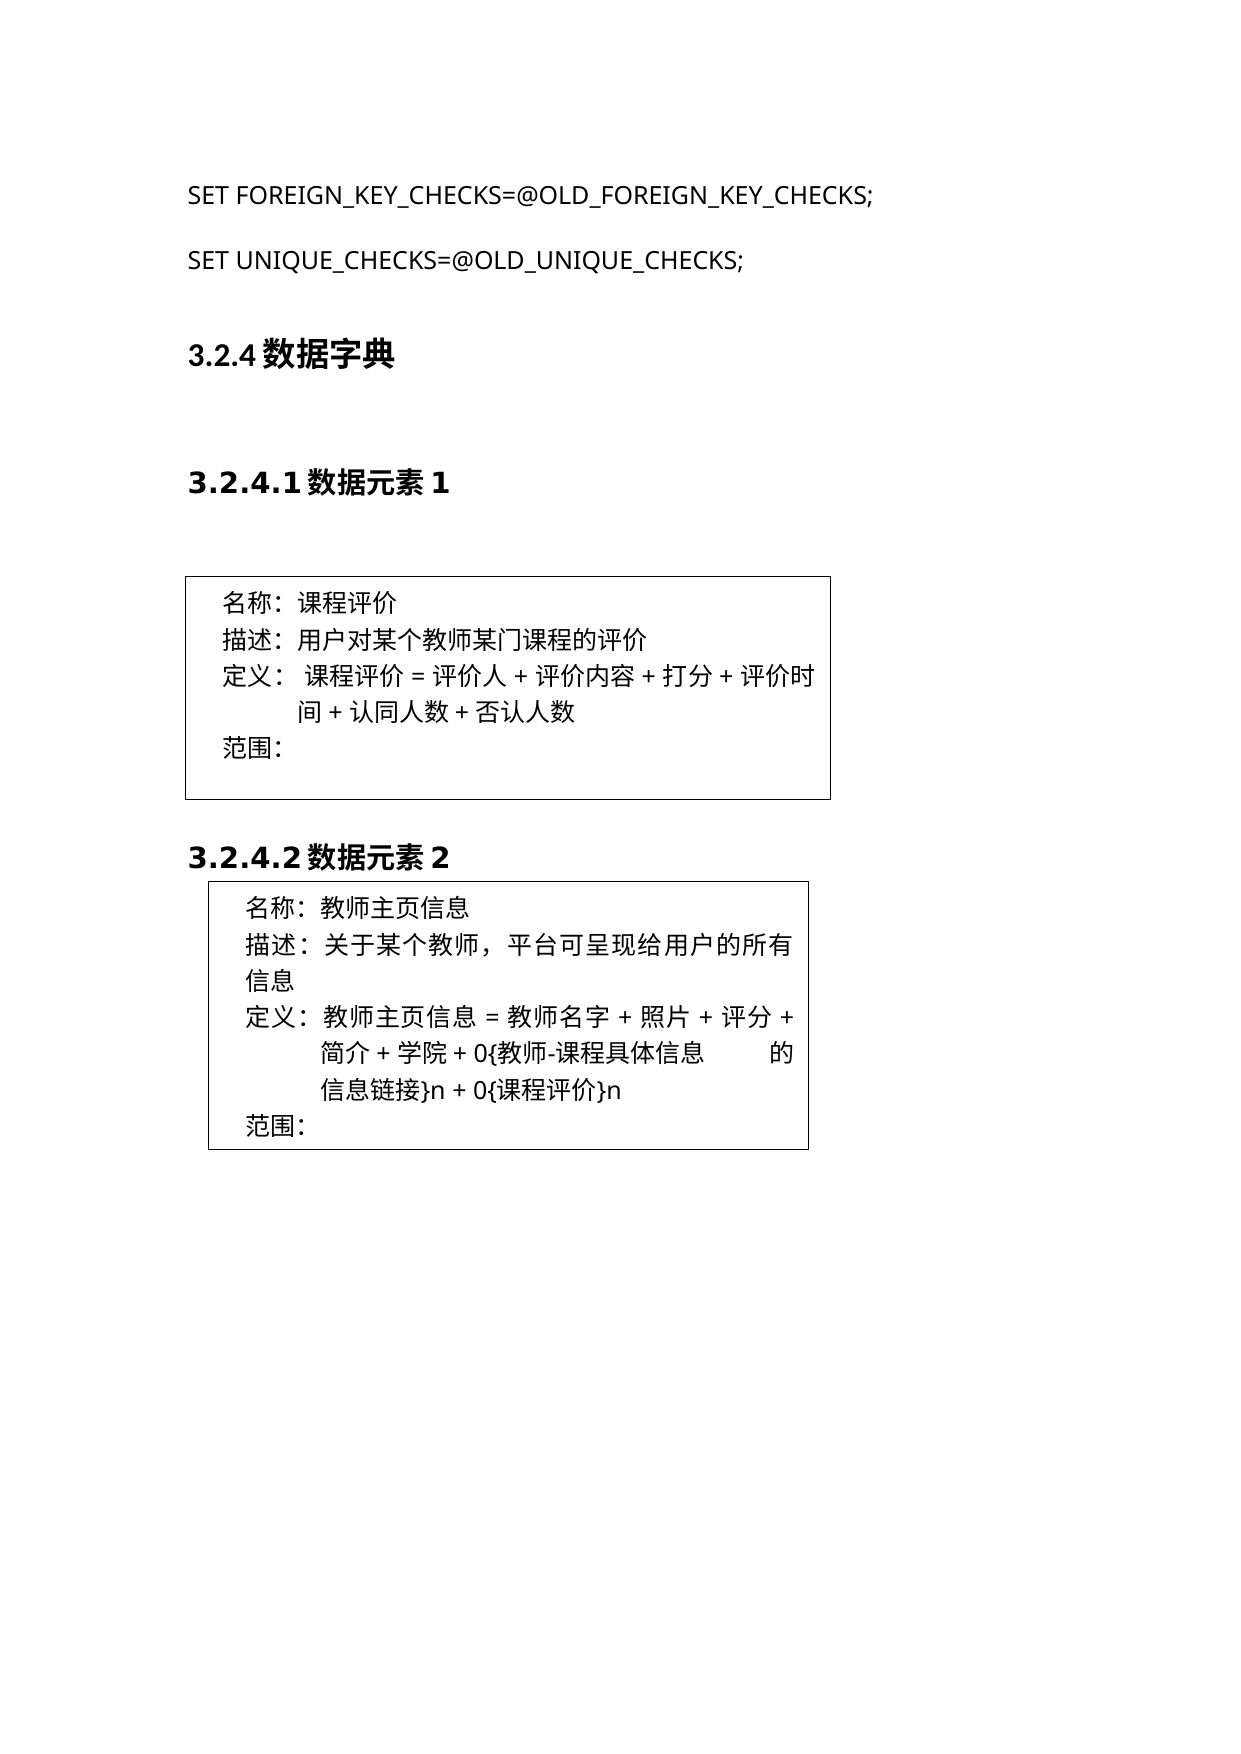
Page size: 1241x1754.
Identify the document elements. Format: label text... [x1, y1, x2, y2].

subtitle 3.2.4数据字典 [187, 319, 1053, 384]
text SET FOREIGN_KEY_CHECKS=@OLD_FOREIGN_KEY_CHECKS; [187, 162, 1053, 227]
subtitle 3.2.4.2数据元素2 [187, 823, 1053, 888]
subtitle 3.2.4.1数据元素1 [187, 448, 1053, 513]
text SET UNIQUE_CHECKS=@OLD_UNIQUE_CHECKS; [187, 227, 1053, 292]
